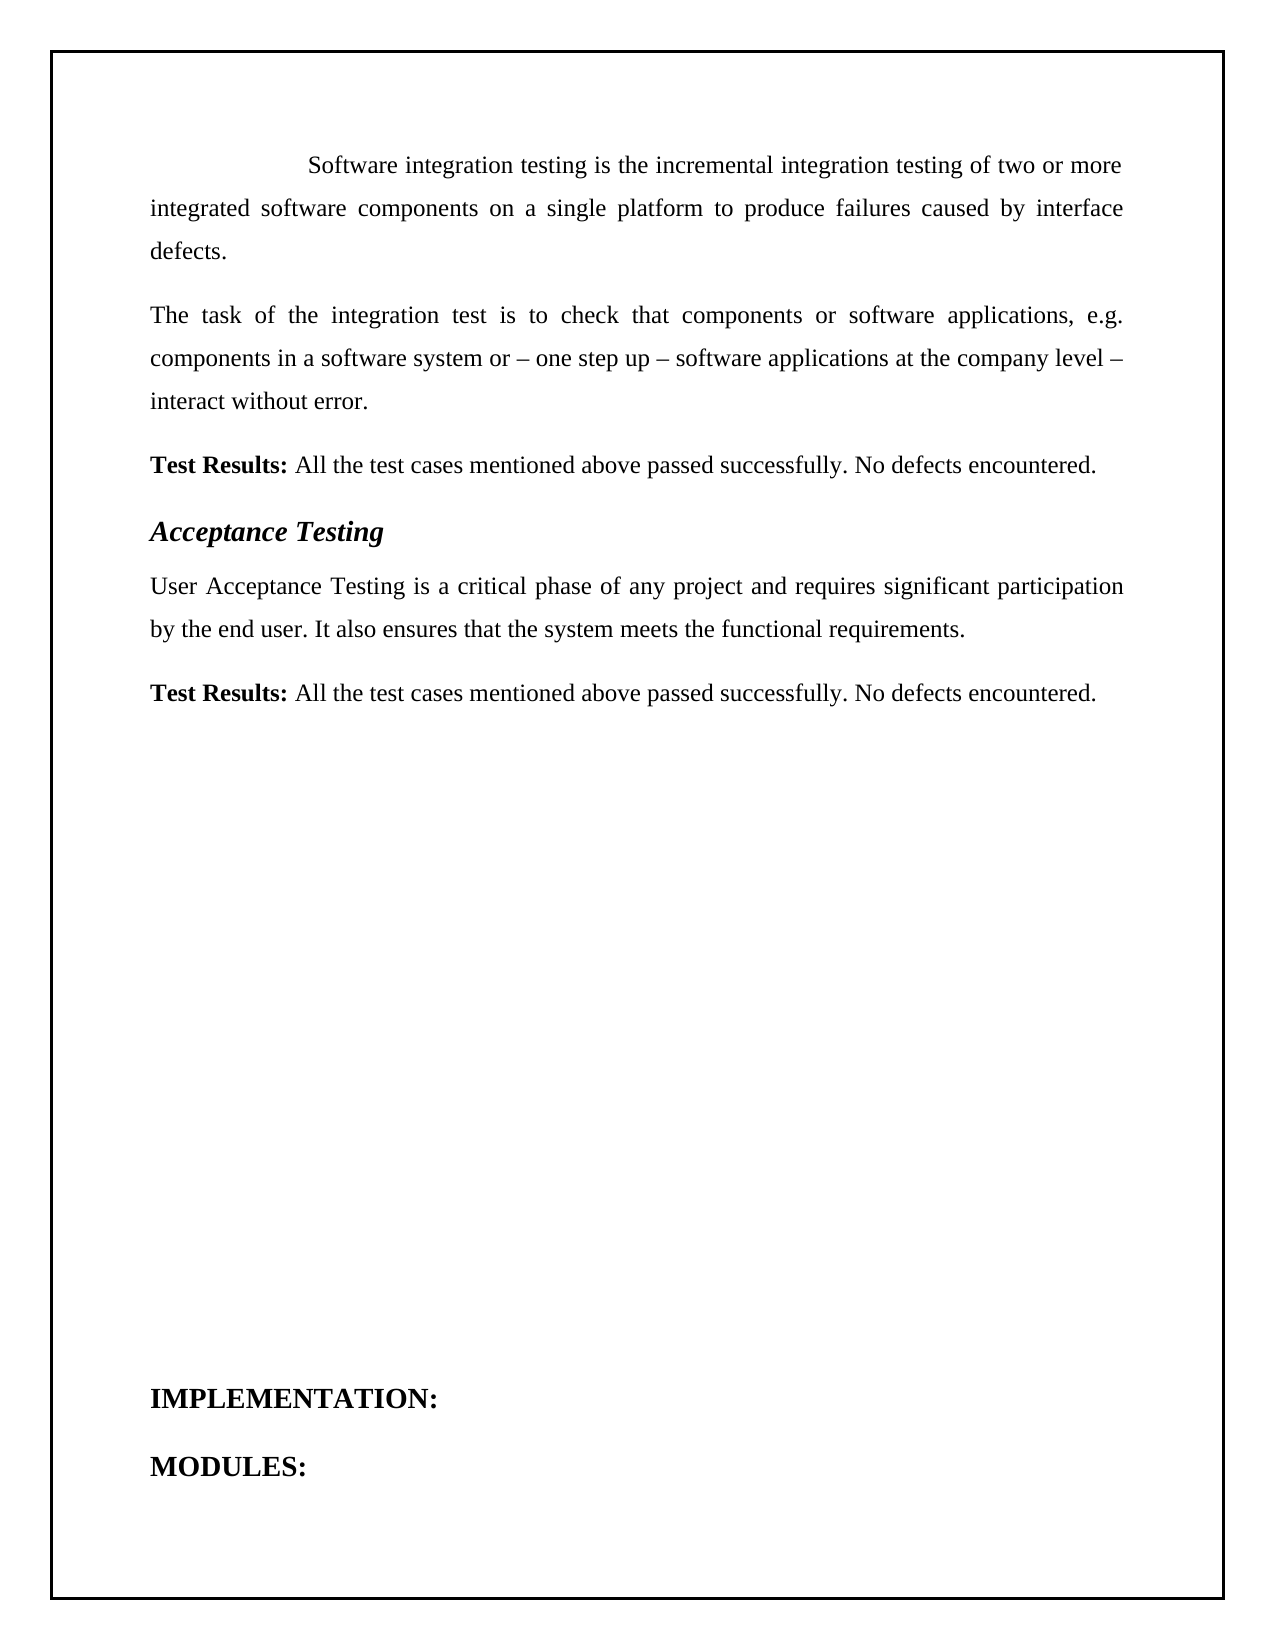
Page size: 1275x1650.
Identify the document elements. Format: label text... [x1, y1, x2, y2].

text MODULES: [150, 1449, 1125, 1482]
text Test Results: All the test cases mentioned above passed successfully. No defects encountered. [150, 678, 1125, 707]
text Test Results: All the test cases mentioned above passed successfully. No defects encountered. [150, 450, 1125, 479]
text The task of the integration test is to check that components or software applications, e.g. components in a software system or – one step up – software applications at the company level – interact without error. [150, 300, 1125, 415]
text User Acceptance Testing is a critical phase of any project and requires significant participation by the end user. It also ensures that the system meets the functional requirements. [150, 571, 1125, 643]
text Software integration testing is the incremental integration testing of two or more integrated software components on a single platform to produce failures caused by interface defects. [150, 150, 1125, 265]
subtitle Acceptance Testing [150, 514, 1125, 548]
text IMPLEMENTATION: [150, 1382, 1125, 1415]
